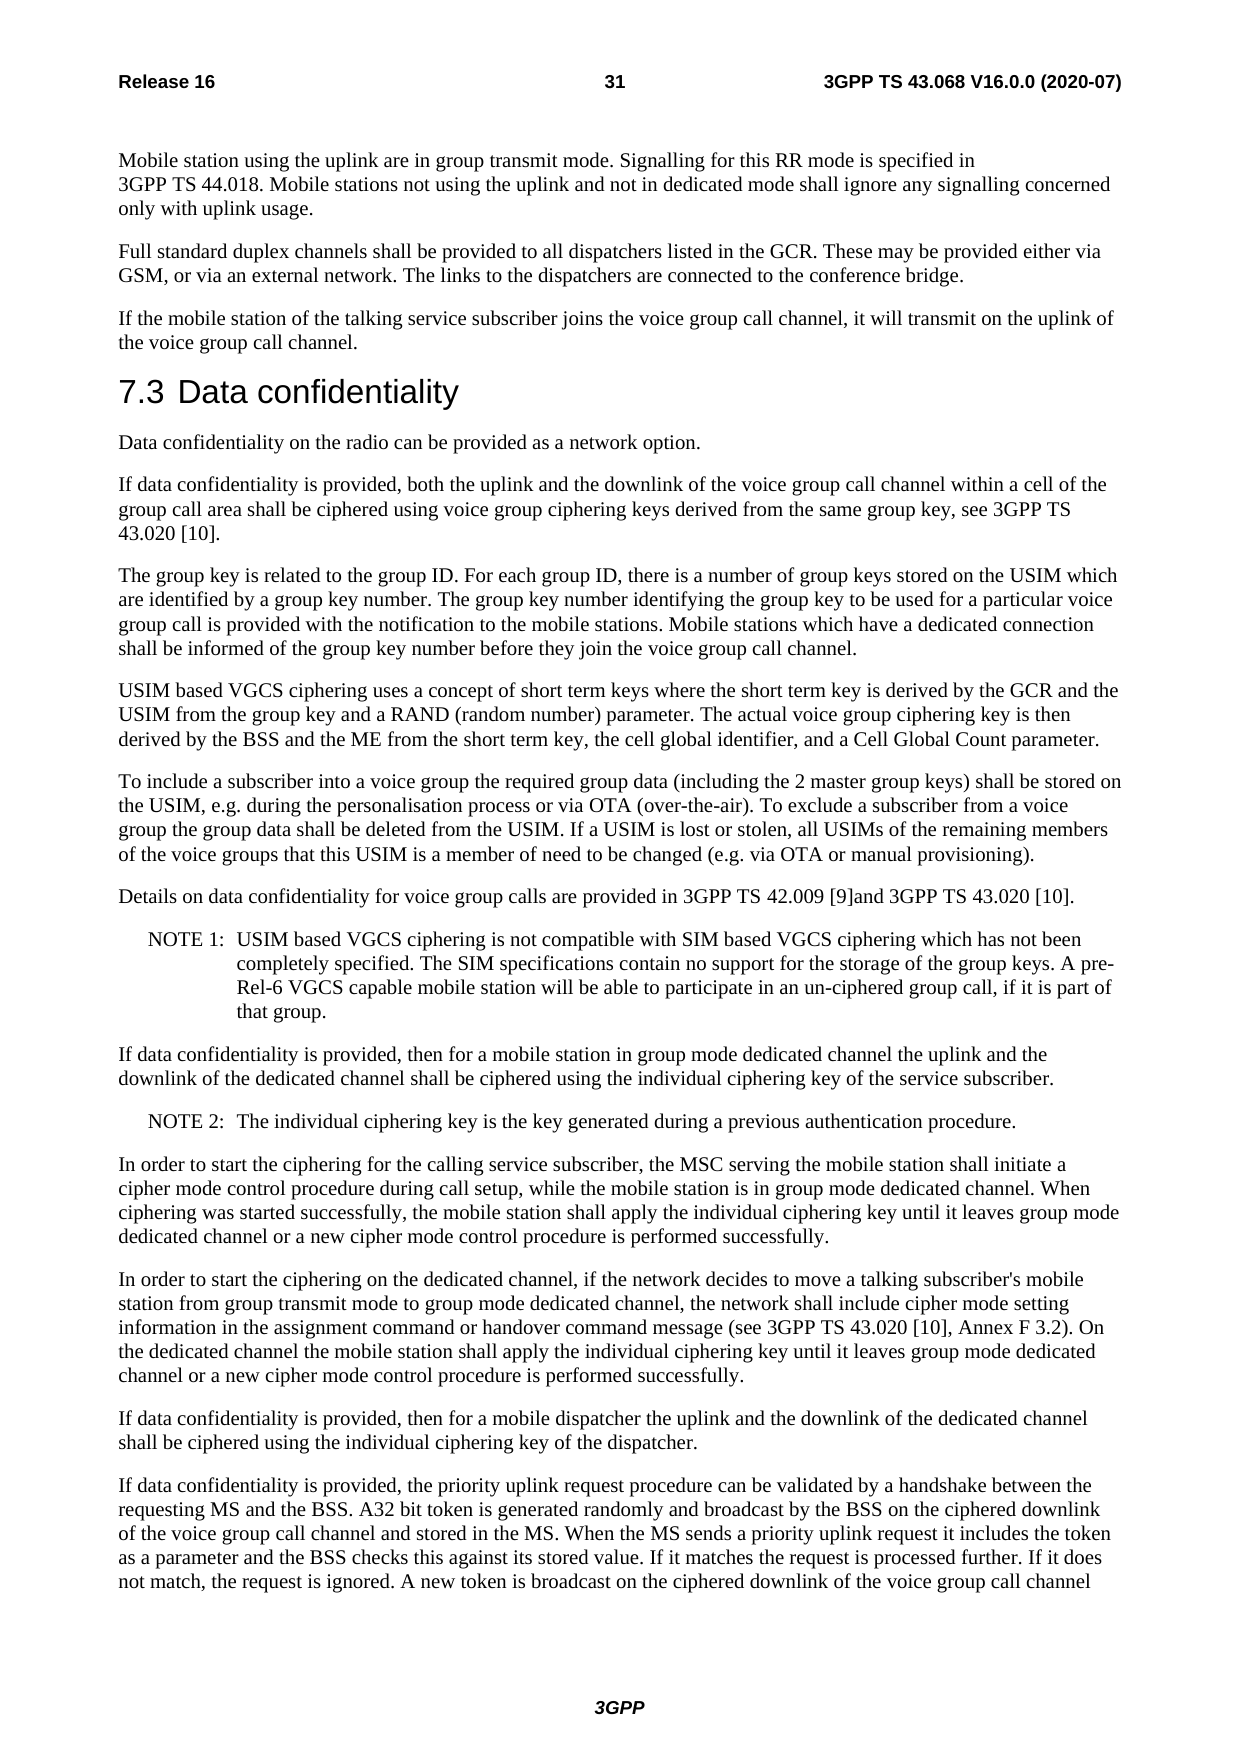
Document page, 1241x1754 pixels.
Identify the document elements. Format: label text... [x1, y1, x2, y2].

text NOTE 2: The individual ciphering key is the key generated during a previous authentication procedure. [148, 1109, 1122, 1133]
text USIM based VGCS ciphering uses a concept of short term keys where the short term key is derived by the GCR and the USIM from the group key and a RAND (random number) parameter. The actual voice group ciphering key is then derived by the BSS and the ME from the short term key, the cell global identifier, and a Cell Global Count parameter. [118, 678, 1122, 751]
text In order to start the ciphering for the calling service subscriber, the MSC serving the mobile station shall initiate a cipher mode control procedure during call setup, while the mobile station is in group mode dedicated channel. When ciphering was started successfully, the mobile station shall apply the individual ciphering key until it leaves group mode dedicated channel or a new cipher mode control procedure is performed successfully. [118, 1152, 1122, 1248]
text Mobile station using the uplink are in group transmit mode. Signalling for this RR mode is specified in 3GPP TS 44.018. Mobile stations not using the uplink and not in dedicated mode shall ignore any signalling concerned only with uplink usage. [118, 148, 1122, 220]
text If data confidentiality is provided, then for a mobile station in group mode dedicated channel the uplink and the downlink of the dedicated channel shall be ciphered using the individual ciphering key of the service subscriber. [118, 1042, 1122, 1090]
text Data confidentiality on the radio can be provided as a network option. [118, 429, 1122, 454]
text If data confidentiality is provided, then for a mobile dispatcher the uplink and the downlink of the dedicated channel shall be ciphered using the individual ciphering key of the dispatcher. [118, 1406, 1122, 1454]
text The group key is related to the group ID. For each group ID, there is a number of group keys stored on the USIM which are identified by a group key number. The group key number identifying the group key to be used for a particular voice group call is provided with the notification to the mobile stations. Mobile stations which have a dedicated connection shall be informed of the group key number before they join the voice group call channel. [118, 563, 1122, 659]
text If data confidentiality is provided, both the uplink and the downlink of the voice group call channel within a cell of the group call area shall be ciphered using voice group ciphering keys derived from the same group key, see 3GPP TS 43.020 [10]. [118, 472, 1122, 544]
text NOTE 1: USIM based VGCS ciphering is not compatible with SIM based VGCS ciphering which has not been completely specified. The SIM specifications contain no support for the storage of the group keys. A pre-Rel-6 VGCS capable mobile station will be able to participate in an un-ciphered group call, if it is part of that group. [148, 927, 1122, 1023]
text Details on data confidentiality for voice group calls are provided in 3GPP TS 42.009 [9]and 3GPP TS 43.020 [10]. [118, 884, 1122, 908]
subtitle 7.3 Data confidentiality [118, 372, 1122, 411]
text If the mobile station of the talking service subscriber joins the voice group call channel, it will transmit on the uplink of the voice group call channel. [118, 306, 1122, 354]
text Full standard duplex channels shall be provided to all dispatchers listed in the GCR. These may be provided either via GSM, or via an external network. The links to the dispatchers are connected to the conference bridge. [118, 239, 1122, 287]
text To include a subscriber into a voice group the required group data (including the 2 master group keys) shall be stored on the USIM, e.g. during the personalisation process or via OTA (over-the-air). To exclude a subscriber from a voice group the group data shall be deleted from the USIM. If a USIM is lost or stolen, all USIMs of the remaining members of the voice groups that this USIM is a member of need to be changed (e.g. via OTA or manual provisioning). [118, 769, 1122, 866]
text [118, 1473, 1122, 1593]
text In order to start the ciphering on the dedicated channel, if the network decides to move a talking subscriber's mobile station from group transmit mode to group mode dedicated channel, the network shall include cipher mode setting information in the assignment command or handover command message (see 3GPP TS 43.020 [10], Annex F 3.2). On the dedicated channel the mobile station shall apply the individual ciphering key until it leaves group mode dedicated channel or a new cipher mode control procedure is performed successfully. [118, 1267, 1122, 1387]
